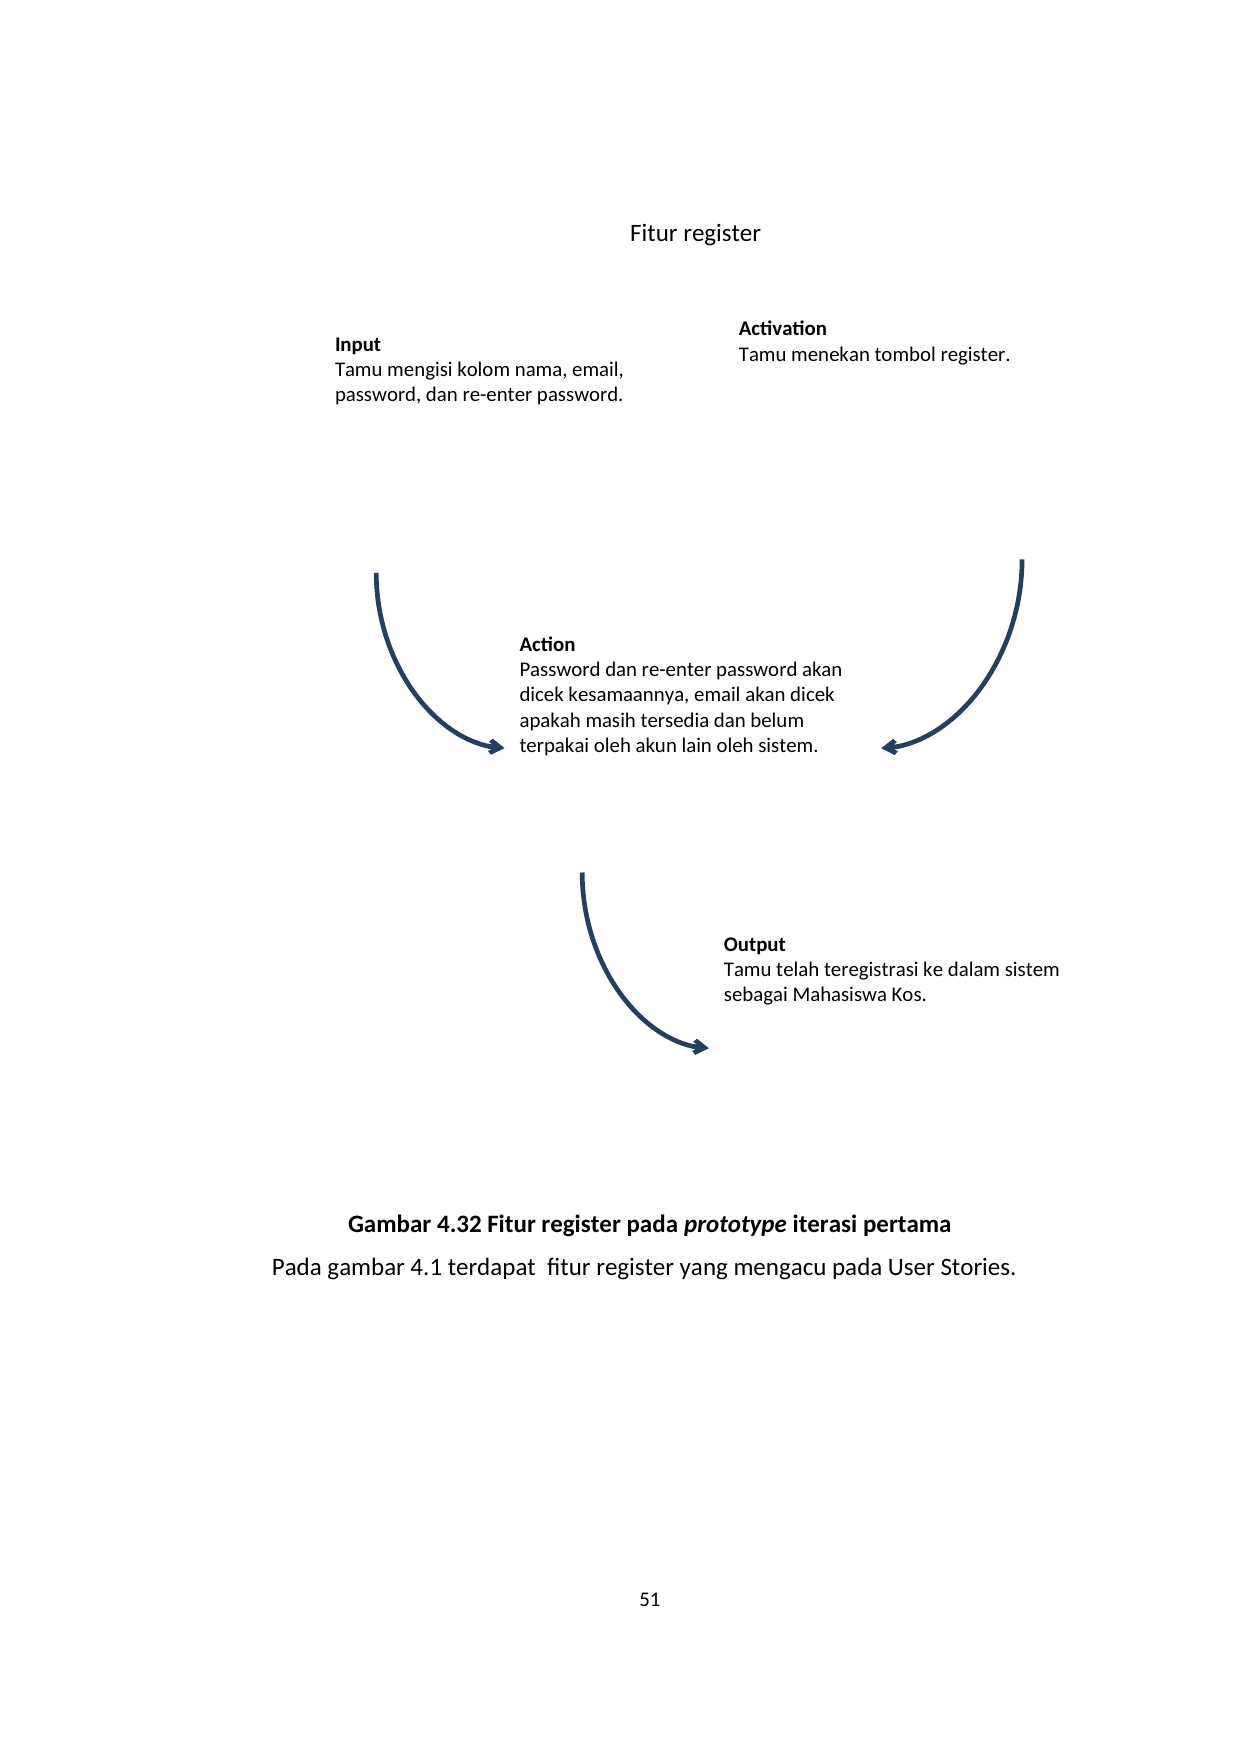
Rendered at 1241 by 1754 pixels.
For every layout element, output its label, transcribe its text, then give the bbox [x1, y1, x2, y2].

text Pada gambar 4.1 terdapat fitur register yang mengacu pada User Stories. [236, 1252, 1063, 1282]
